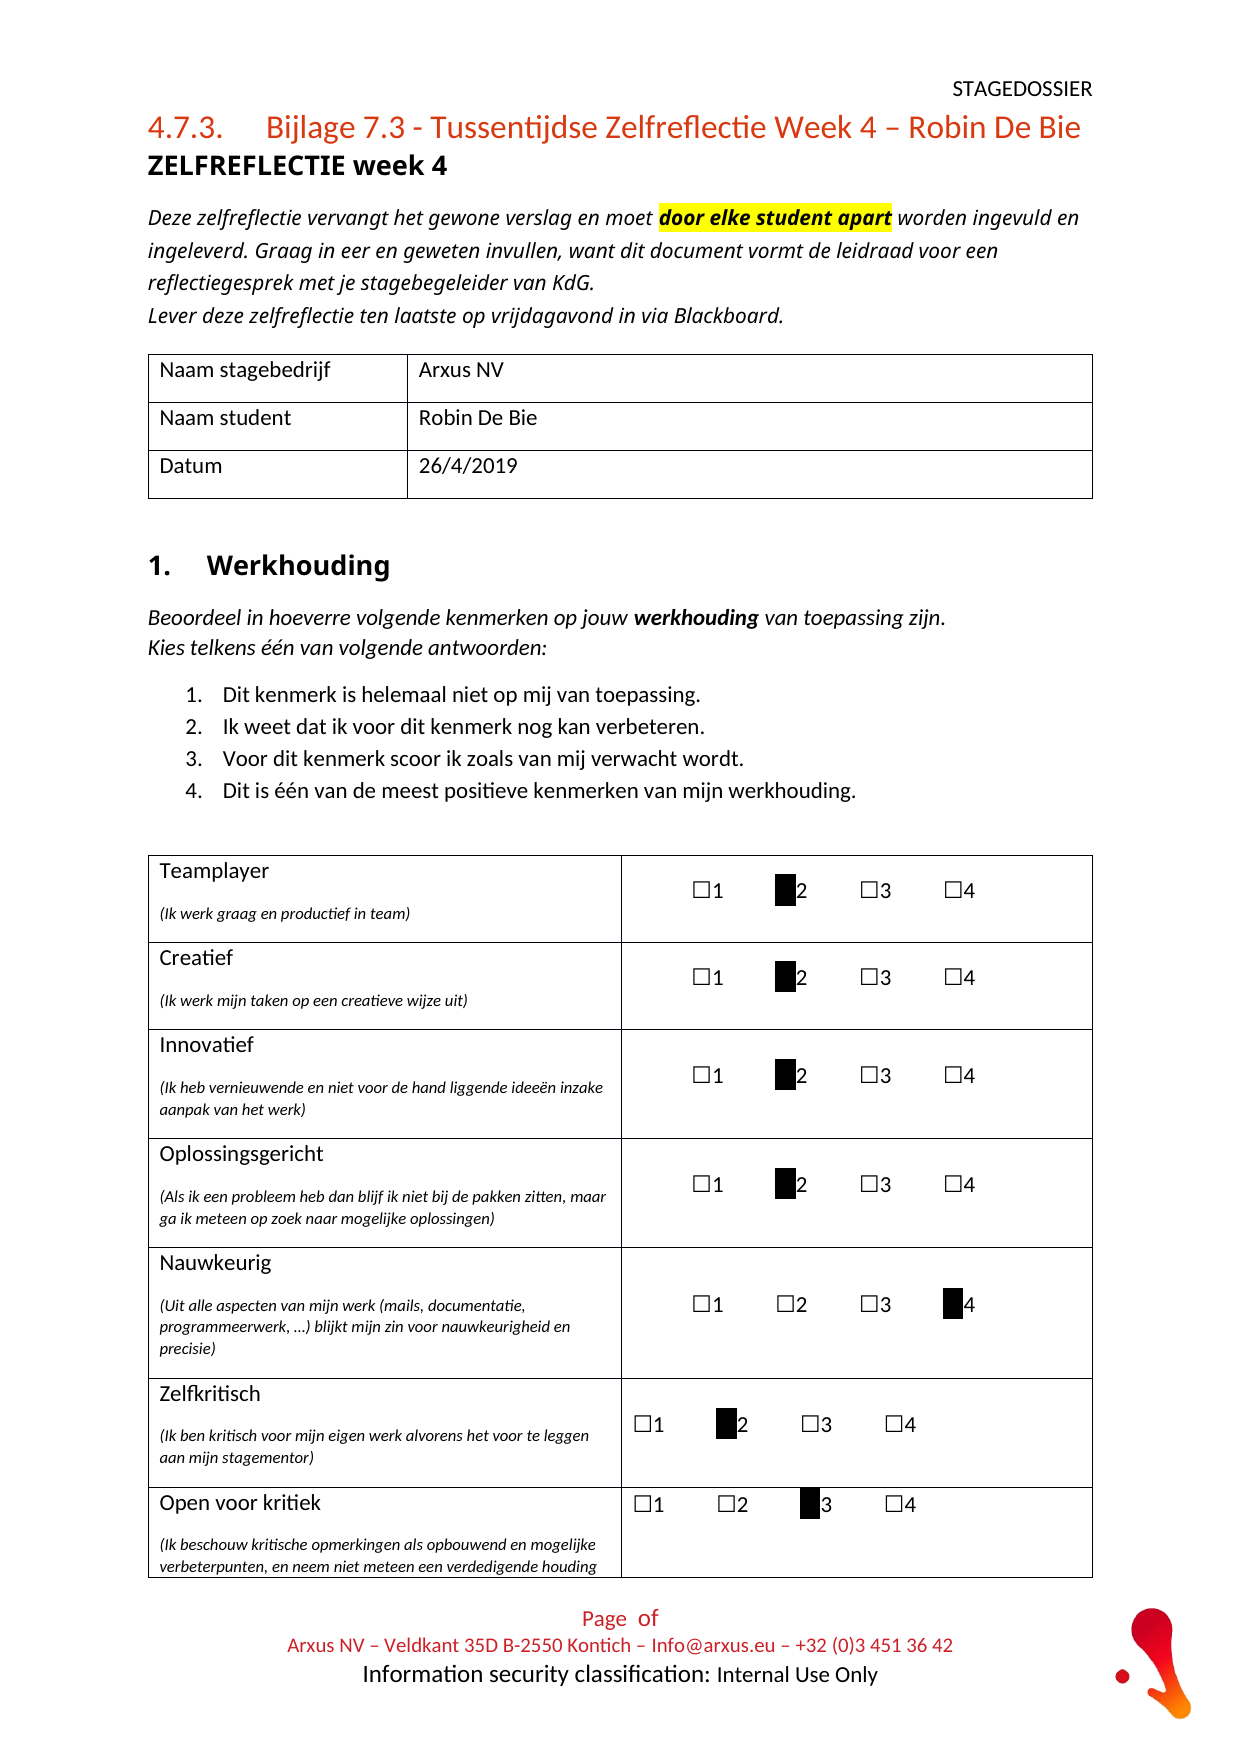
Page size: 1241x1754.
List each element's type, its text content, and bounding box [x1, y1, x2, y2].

picture [1105, 1602, 1199, 1725]
subtitle Bijlage 7.3 - Tussentijdse Zelfreflectie Week 4 – Robin De Bie [148, 106, 1093, 147]
table_cell Open voor kritiek (Ik beschouw kritische opmerkingen als opbouwend en mogelijke verbeterpunten, en neem niet meteen een verdedigende houding aan) [149, 1488, 621, 1577]
table_cell ☐1 ☐2 ☐3 ☐4 [622, 1488, 1092, 1577]
text Deze zelfreflectie vervangt het gewone verslag en moet door elke student apart worden ingevuld en ingeleverd. Graag in eer en geweten invullen, want dit document vormt de leidraad voor een reflectiegesprek met je stagebegeleider van KdG. Lever deze zelfreflectie ten laatste op vrijdagavond in via Blackboard. [148, 203, 1093, 329]
table_header Arxus NV [408, 355, 1092, 402]
list Voor dit kenmerk scoor ik zoals van mij verwacht wordt. [185, 744, 1093, 772]
list Dit is één van de meest positieve kenmerken van mijn werkhouding. [185, 776, 1093, 804]
table_cell ☐1 ☐2 ☐3 ☐4 [622, 1379, 1092, 1487]
text Beoordeel in hoeverre volgende kenmerken op jouw werkhouding van toepassing zijn. Kies telkens één van volgende antwoorden: [148, 603, 1093, 661]
table_cell 26/4/2019 [408, 451, 1092, 498]
table_cell Innovatief (Ik heb vernieuwende en niet voor de hand liggende ideeën inzake aanpak van het werk) [149, 1030, 621, 1138]
table_cell Datum [149, 451, 407, 498]
list Dit kenmerk is helemaal niet op mij van toepassing. [185, 680, 1093, 708]
table_header Naam stagebedrijf [149, 355, 407, 402]
text ZELFREFLECTIE week 4 [148, 147, 1093, 183]
table_cell ☐1 ☐2 ☐3 ☐4 [622, 1139, 1092, 1247]
table_cell Naam student [149, 403, 407, 450]
table_cell Zelfkritisch (Ik ben kritisch voor mijn eigen werk alvorens het voor te leggen aan mijn stagementor) [149, 1379, 621, 1487]
table_header Teamplayer (Ik werk graag en productief in team) [149, 856, 621, 942]
table_cell Oplossingsgericht (Als ik een probleem heb dan blijf ik niet bij de pakken zitten, maar ga ik meteen op zoek naar mogelijke oplossingen) [149, 1139, 621, 1247]
list Ik weet dat ik voor dit kenmerk nog kan verbeteren. [185, 712, 1093, 740]
list Werkhouding [148, 546, 1093, 583]
table_cell ☐1 ☐2 ☐3 ☐4 [622, 1030, 1092, 1138]
table_header ☐1 ☐2 ☐3 ☐4 [622, 856, 1092, 942]
table_cell Creatief (Ik werk mijn taken op een creatieve wijze uit) [149, 943, 621, 1029]
table_cell Robin De Bie [408, 403, 1092, 450]
table_cell Nauwkeurig (Uit alle aspecten van mijn werk (mails, documentatie, programmeerwerk, …) blijkt mijn zin voor nauwkeurigheid en precisie) [149, 1248, 621, 1378]
table_cell ☐1 ☐2 ☐3 ☐4 [622, 943, 1092, 1029]
table_cell ☐1 ☐2 ☐3 ☐4 [622, 1248, 1092, 1378]
